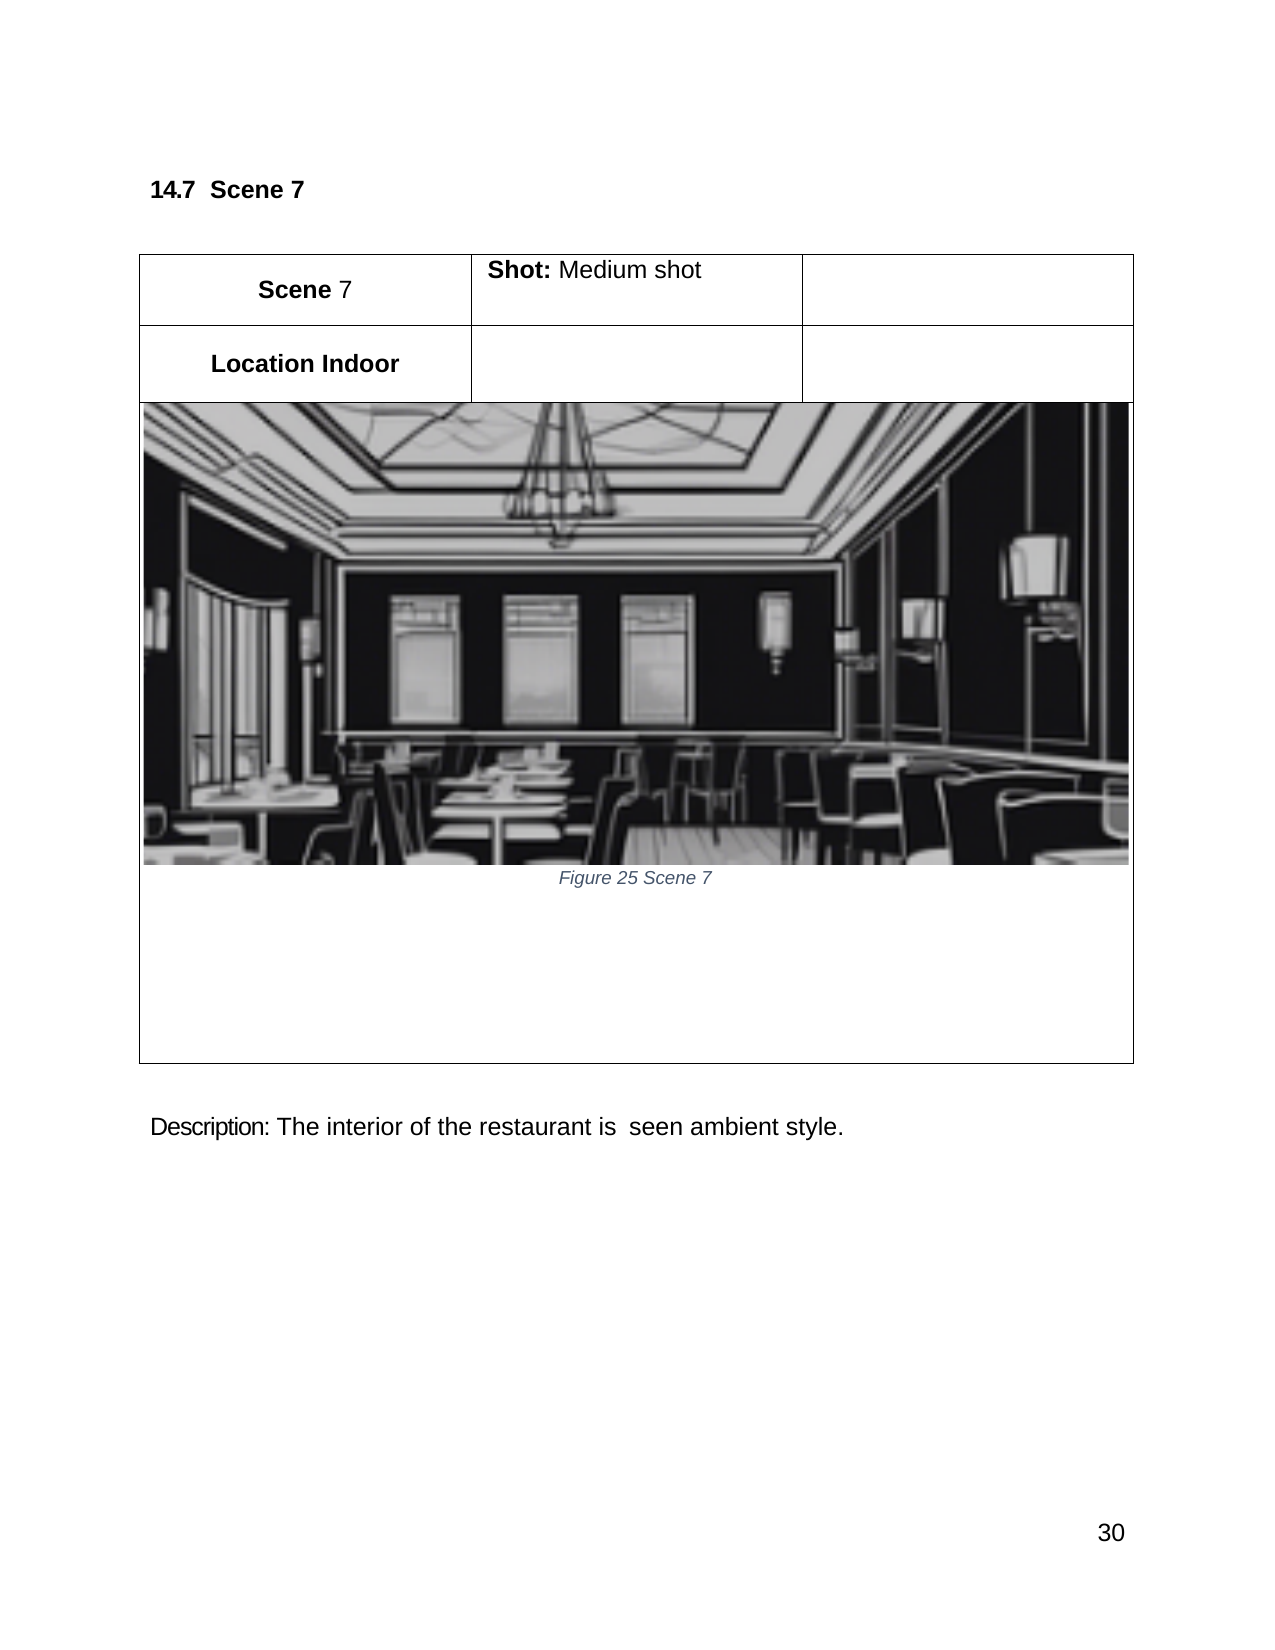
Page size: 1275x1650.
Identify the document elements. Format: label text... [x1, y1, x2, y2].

table_cell Figure 25 Scene 7 [140, 403, 1133, 1063]
table_cell Location Indoor [140, 326, 471, 402]
table_cell [472, 326, 802, 402]
table_header Shot: Medium shot [472, 255, 802, 325]
picture [143, 403, 1129, 865]
text Description: The interior of the restaurant is seen ambient style. [150, 1112, 1125, 1141]
subtitle Scene 7 [150, 175, 1125, 204]
table_header Scene 7 [140, 255, 471, 325]
table_header [803, 255, 1133, 325]
table_cell [803, 326, 1133, 402]
